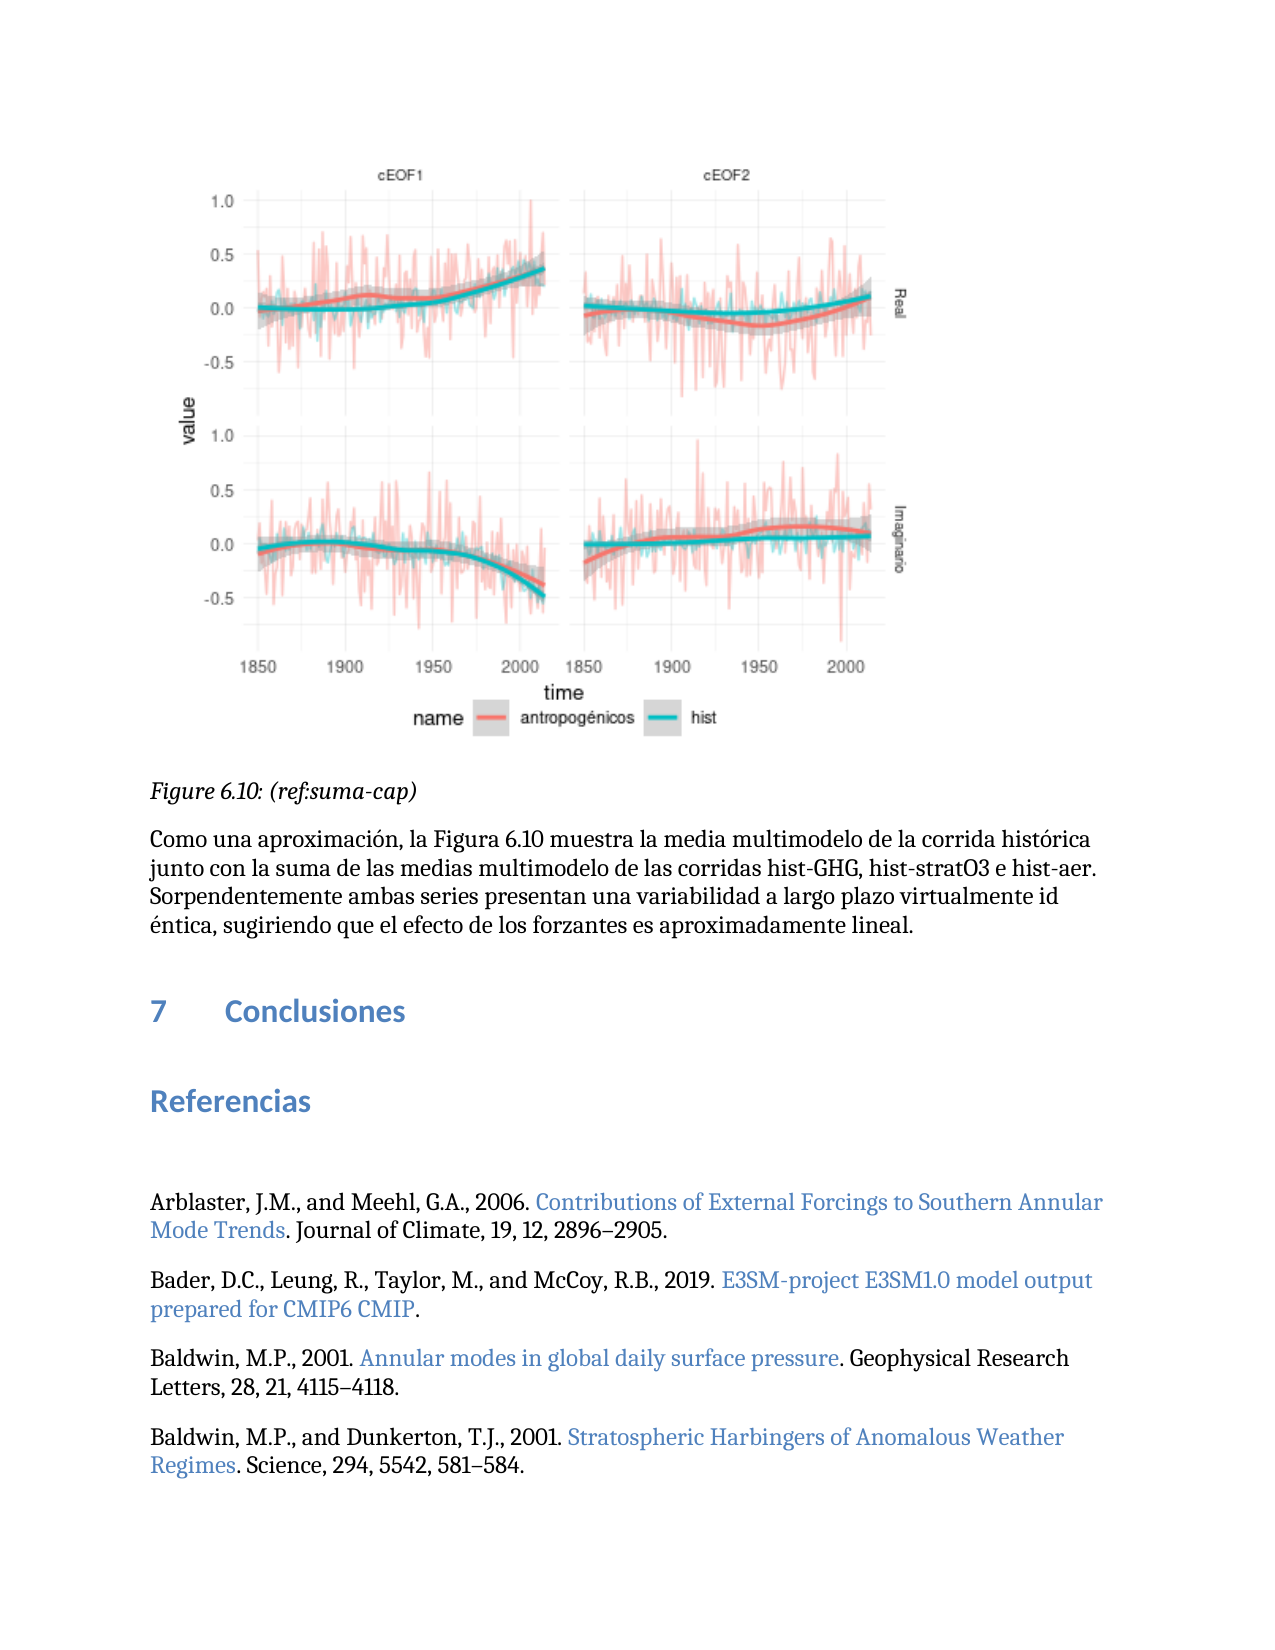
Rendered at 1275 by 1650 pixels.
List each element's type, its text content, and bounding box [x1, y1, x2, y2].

text Baldwin, M.P., and Dunkerton, T.J., 2001. Stratospheric Harbingers of Anomalous Weather Regimes. Science, 294, 5542, 581–584. [150, 1422, 1125, 1480]
subtitle Referencias [150, 1080, 1125, 1121]
text Figure 6.10: (ref:suma-cap) [150, 777, 1125, 806]
text Baldwin, M.P., 2001. Annular modes in global daily surface pressure. Geophysical Research Letters, 28, 21, 4115–4118. [150, 1344, 1125, 1402]
text Como una aproximación, la Figura 6.10 muestra la media multimodelo de la corrida histórica junto con la suma de las medias multimodelo de las corridas hist-GHG, hist-stratO3 e hist-aer. Sorpendentemente ambas series presentan una variabilidad a largo plazo virtualmente id éntica, sugiriendo que el efecto de los forzantes es aproximadamente lineal. [150, 825, 1125, 940]
subtitle 7 Conclusiones [150, 990, 1125, 1030]
text Arblaster, J.M., and Meehl, G.A., 2006. Contributions of External Forcings to Southern Annular Mode Trends. Journal of Climate, 19, 12, 2896–2905. [150, 1187, 1125, 1245]
picture [168, 150, 927, 757]
text Bader, D.C., Leung, R., Taylor, M., and McCoy, R.B., 2019. E3SM-project E3SM1.0 model output prepared for CMIP6 CMIP. [150, 1266, 1125, 1323]
